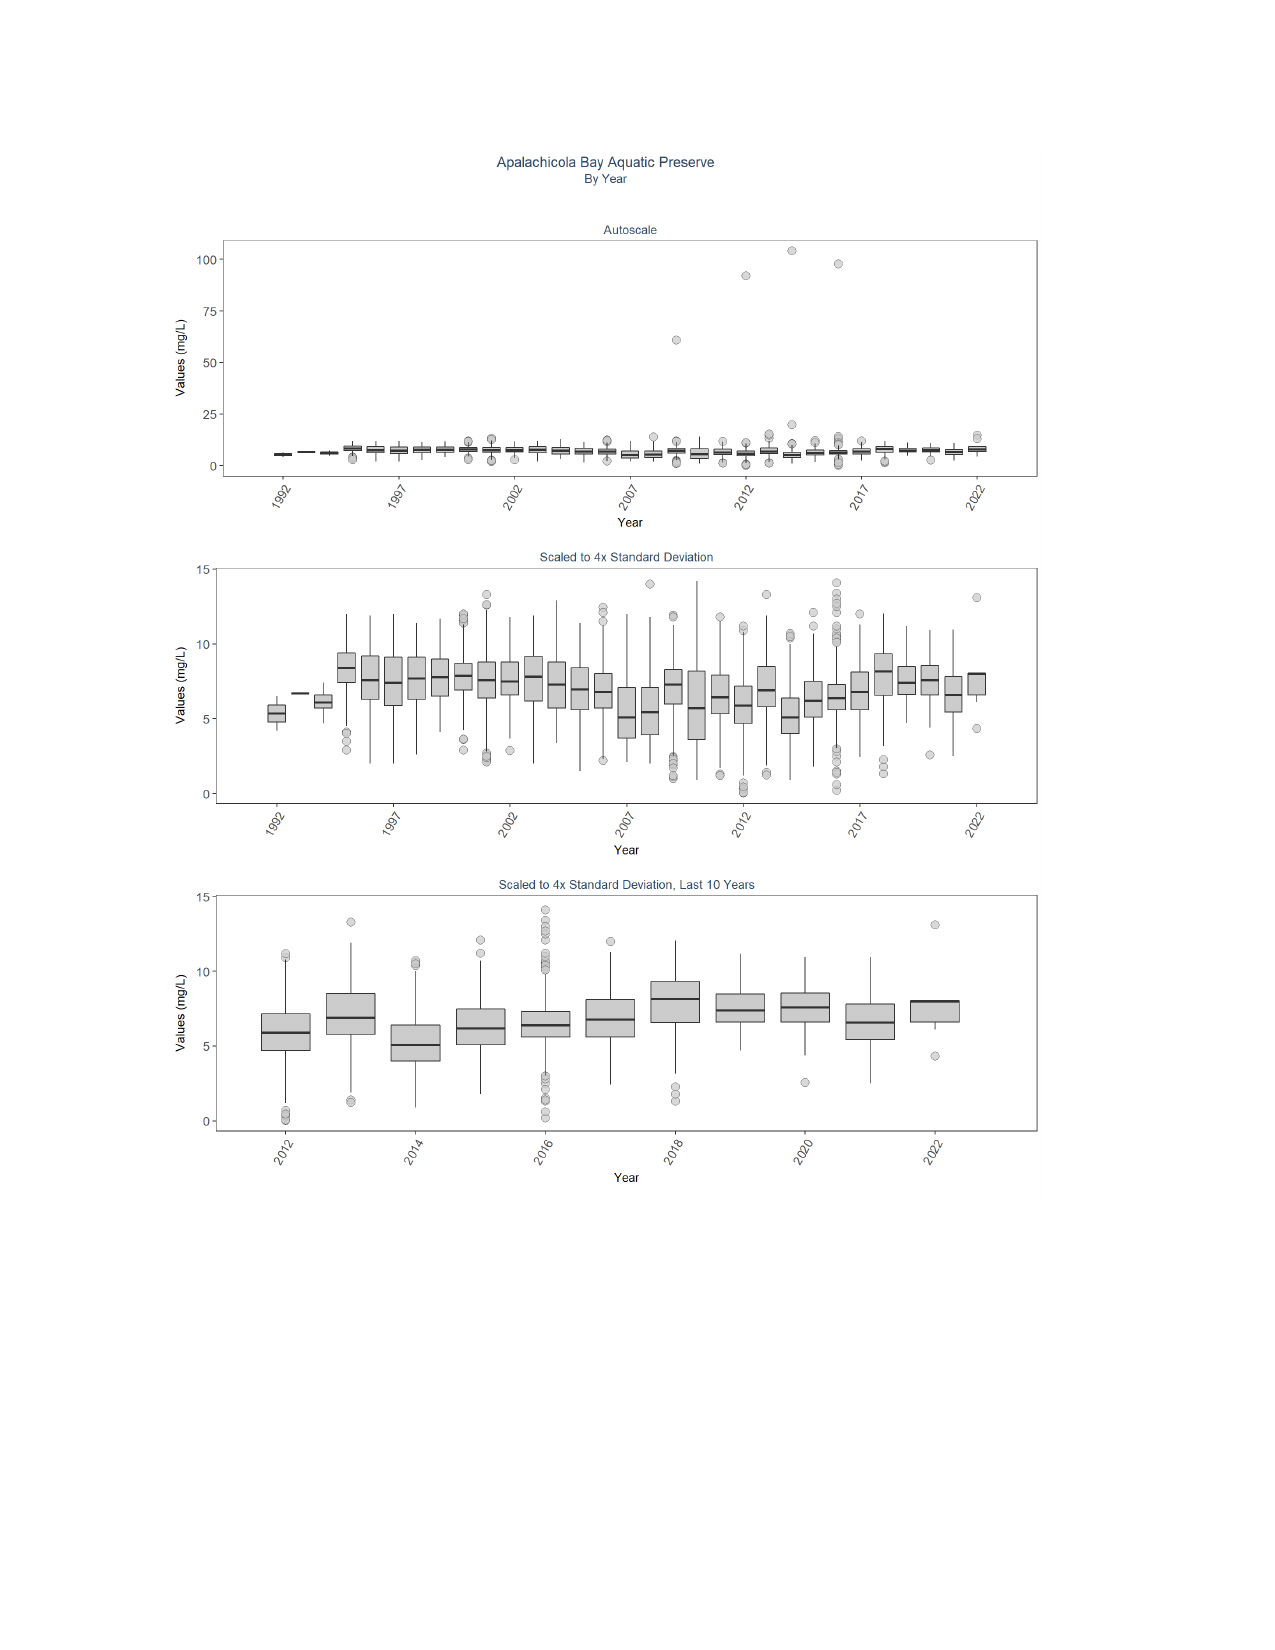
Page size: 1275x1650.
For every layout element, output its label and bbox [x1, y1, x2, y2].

picture [168, 150, 1044, 1200]
